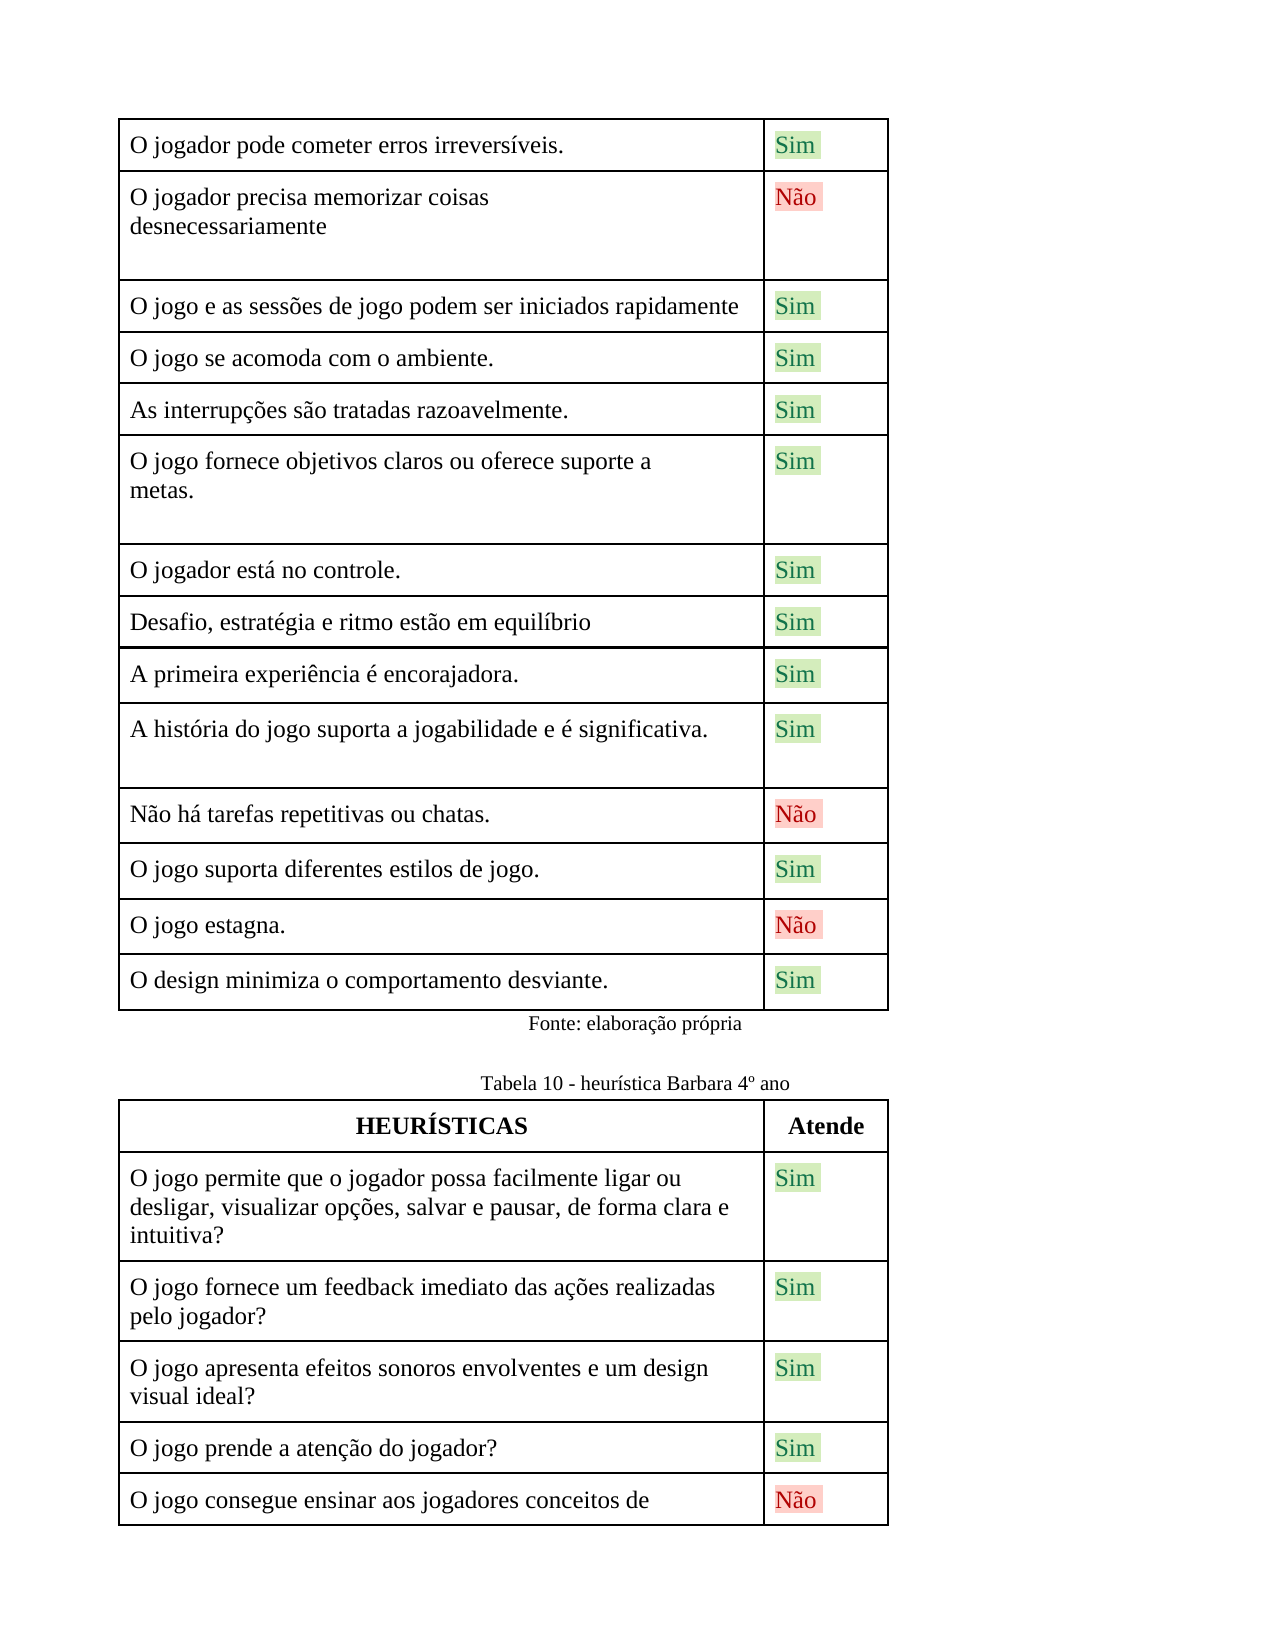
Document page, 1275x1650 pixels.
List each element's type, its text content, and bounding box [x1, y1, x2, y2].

table_cell [765, 436, 887, 543]
table_cell [765, 844, 887, 898]
table_cell O jogo prende a atenção do jogador? [120, 1423, 763, 1472]
table_header HEURÍSTICAS [120, 1101, 763, 1151]
table_cell Desafio, estratégia e ritmo estão em equilíbrio [120, 597, 763, 646]
table_cell O jogador está no controle. [120, 545, 763, 595]
table_cell [765, 1342, 887, 1421]
table_cell O jogo fornece um feedback imediato das ações realizadas pelo jogador? [120, 1262, 763, 1340]
table_cell [765, 704, 887, 787]
table_cell A história do jogo suporta a jogabilidade e é significativa. [120, 704, 763, 787]
table_cell [765, 545, 887, 595]
table_cell A primeira experiência é encorajadora. [120, 649, 763, 702]
table_cell O jogo estagna. [120, 900, 763, 953]
table_cell [765, 172, 887, 279]
table_cell [765, 1262, 887, 1340]
table_cell [765, 789, 887, 842]
table_cell O design minimiza o comportamento desviante. [120, 955, 763, 1009]
table_cell [765, 1423, 887, 1472]
table_cell O jogo fornece objetivos claros ou oferece suporte a metas. [120, 436, 763, 543]
table_cell [765, 333, 887, 382]
table_cell [765, 1153, 887, 1260]
table_cell O jogo e as sessões de jogo podem ser iniciados rapidamente [120, 281, 763, 331]
table_cell O jogo permite que o jogador possa facilmente ligar ou desligar, visualizar opções, salvar e pausar, de forma clara e intuitiva? [120, 1153, 763, 1260]
text Fonte: elaboração própria [118, 1011, 1152, 1035]
table_cell As interrupções são tratadas razoavelmente. [120, 384, 763, 434]
table_cell O jogo apresenta efeitos sonoros envolventes e um design visual ideal? [120, 1342, 763, 1421]
table_cell [765, 955, 887, 1009]
table_cell O jogo suporta diferentes estilos de jogo. [120, 844, 763, 898]
table_cell O jogador pode cometer erros irreversíveis. [120, 120, 763, 170]
table_cell Não há tarefas repetitivas ou chatas. [120, 789, 763, 842]
table_cell [765, 597, 887, 646]
table_cell [765, 384, 887, 434]
table_cell O jogador precisa memorizar coisas desnecessariamente [120, 172, 763, 279]
table_header Atende [765, 1101, 887, 1151]
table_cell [120, 1474, 763, 1524]
table_cell [765, 900, 887, 953]
table_cell [765, 1474, 887, 1524]
table_cell [765, 120, 887, 170]
text Tabela 10 - heurística Barbara 4º ano [118, 1071, 1152, 1095]
table_cell O jogo se acomoda com o ambiente. [120, 333, 763, 382]
table_cell [765, 649, 887, 702]
table_cell [765, 281, 887, 331]
